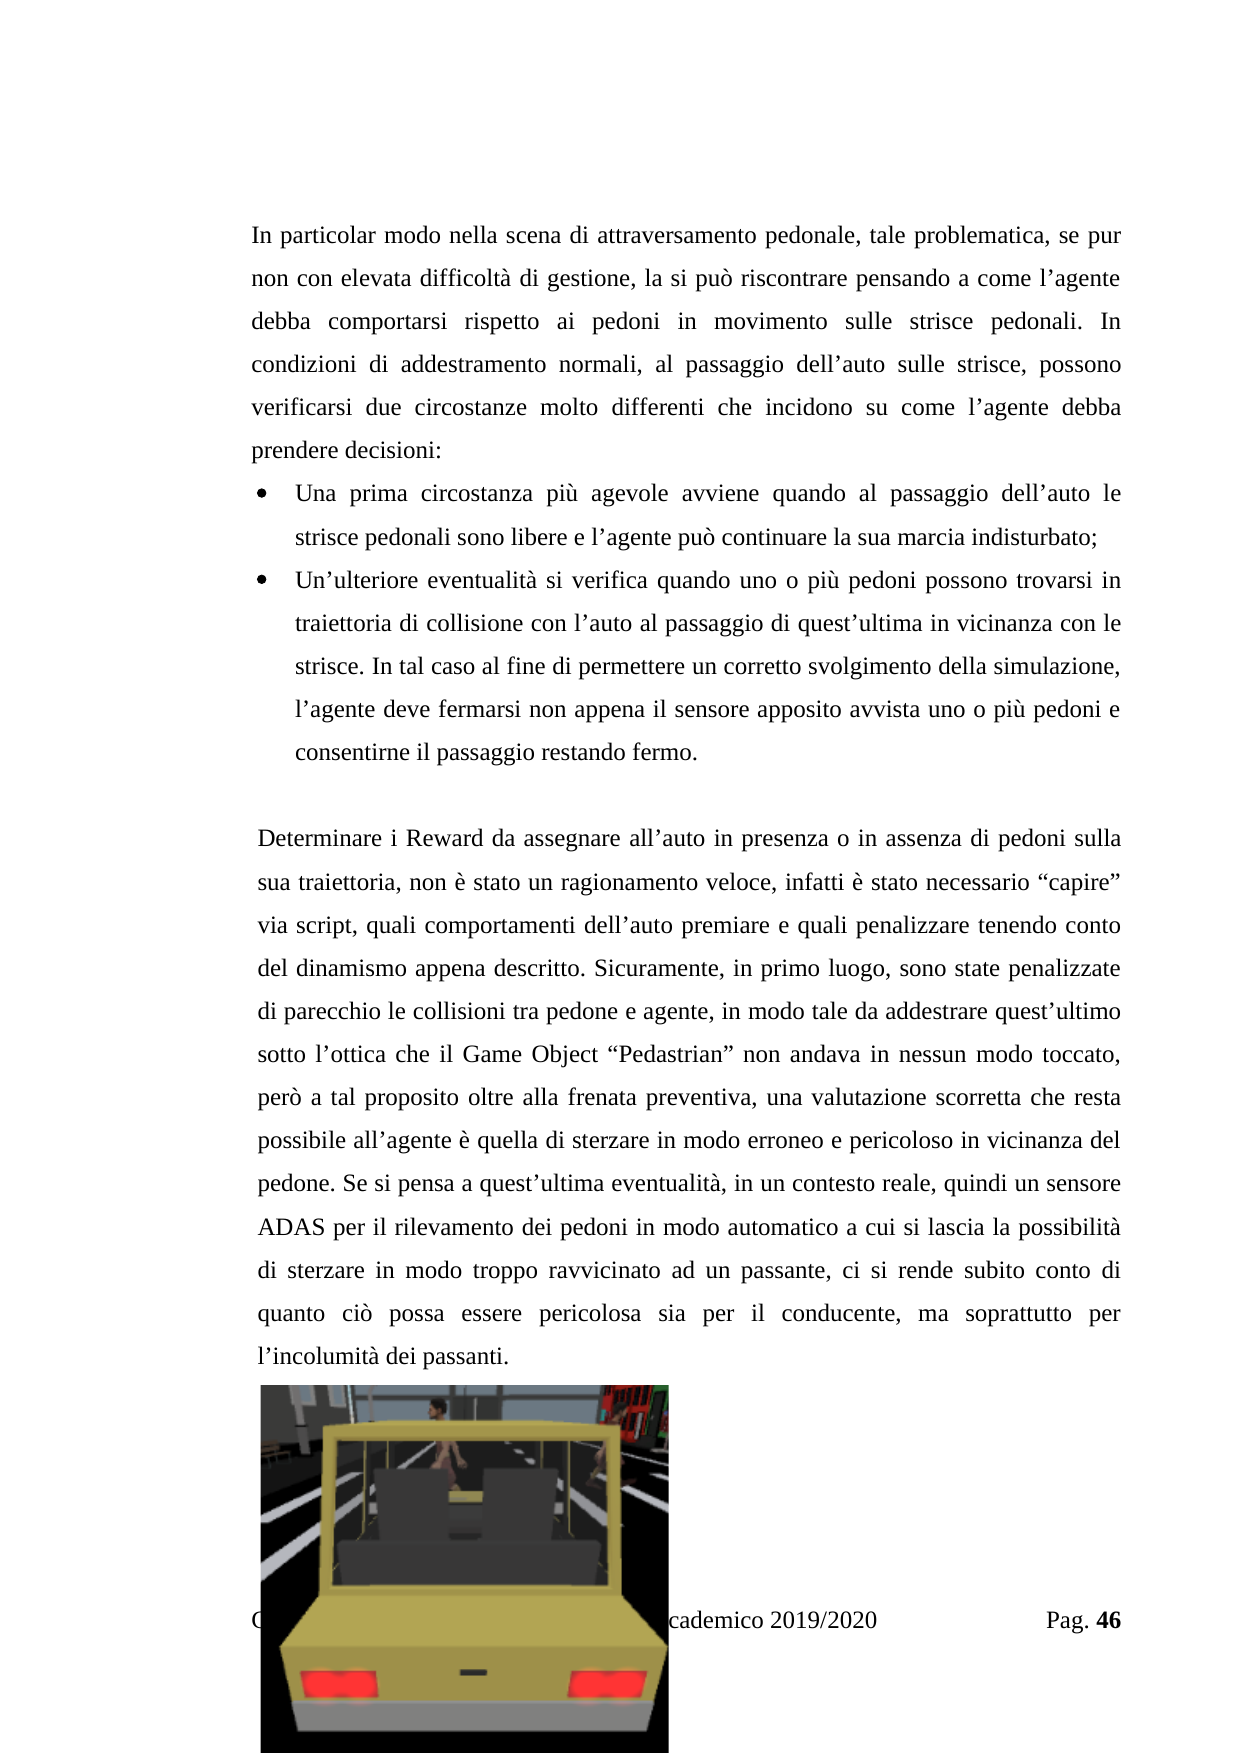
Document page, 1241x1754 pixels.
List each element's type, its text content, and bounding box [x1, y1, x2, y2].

list Una prima circostanza più agevole avviene quando al passaggio dell’auto le strisce pedonali sono libere e l’agente può continuare la sua marcia indisturbato; [257, 478, 1122, 550]
text Determinare i Reward da assegnare all’auto in presenza o in assenza di pedoni sulla sua traiettoria, non è stato un ragionamento veloce, infatti è stato necessario “capire” via script, quali comportamenti dell’auto premiare e quali penalizzare tenendo conto del dinamismo appena descritto. Sicuramente, in primo luogo, sono state penalizzate di parecchio le collisioni tra pedone e agente, in modo tale da addestrare quest’ultimo sotto l’ottica che il Game Object “Pedastrian” non andava in nessun modo toccato, però a tal proposito oltre alla frenata preventiva, una valutazione scorretta che resta possibile all’agente è quella di sterzare in modo erroneo e pericoloso in vicinanza del pedone. Se si pensa a quest’ultima eventualità, in un contesto reale, quindi un sensore ADAS per il rilevamento dei pedoni in modo automatico a cui si lascia la possibilità di sterzare in modo troppo ravvicinato ad un passante, ci si rende subito conto di quanto ciò possa essere pericolosa sia per il conducente, ma soprattutto per l’incolumità dei passanti. [257, 823, 1122, 1370]
text In particolar modo nella scena di attraversamento pedonale, tale problematica, se pur non con elevata difficoltà di gestione, la si può riscontrare pensando a come l’agente debba comportarsi rispetto ai pedoni in movimento sulle strisce pedonali. In condizioni di addestramento normali, al passaggio dell’auto sulle strisce, possono verificarsi due circostanze molto differenti che incidono su come l’agente debba prendere decisioni: [251, 220, 1122, 464]
list Un’ulteriore eventualità si verifica quando uno o più pedoni possono trovarsi in traiettoria di collisione con l’auto al passaggio di quest’ultima in vicinanza con le strisce. In tal caso al fine di permettere un corretto svolgimento della simulazione, l’agente deve fermarsi non appena il sensore apposito avvista uno o più pedoni e consentirne il passaggio restando fermo. [257, 565, 1122, 766]
picture [259, 1385, 668, 1751]
